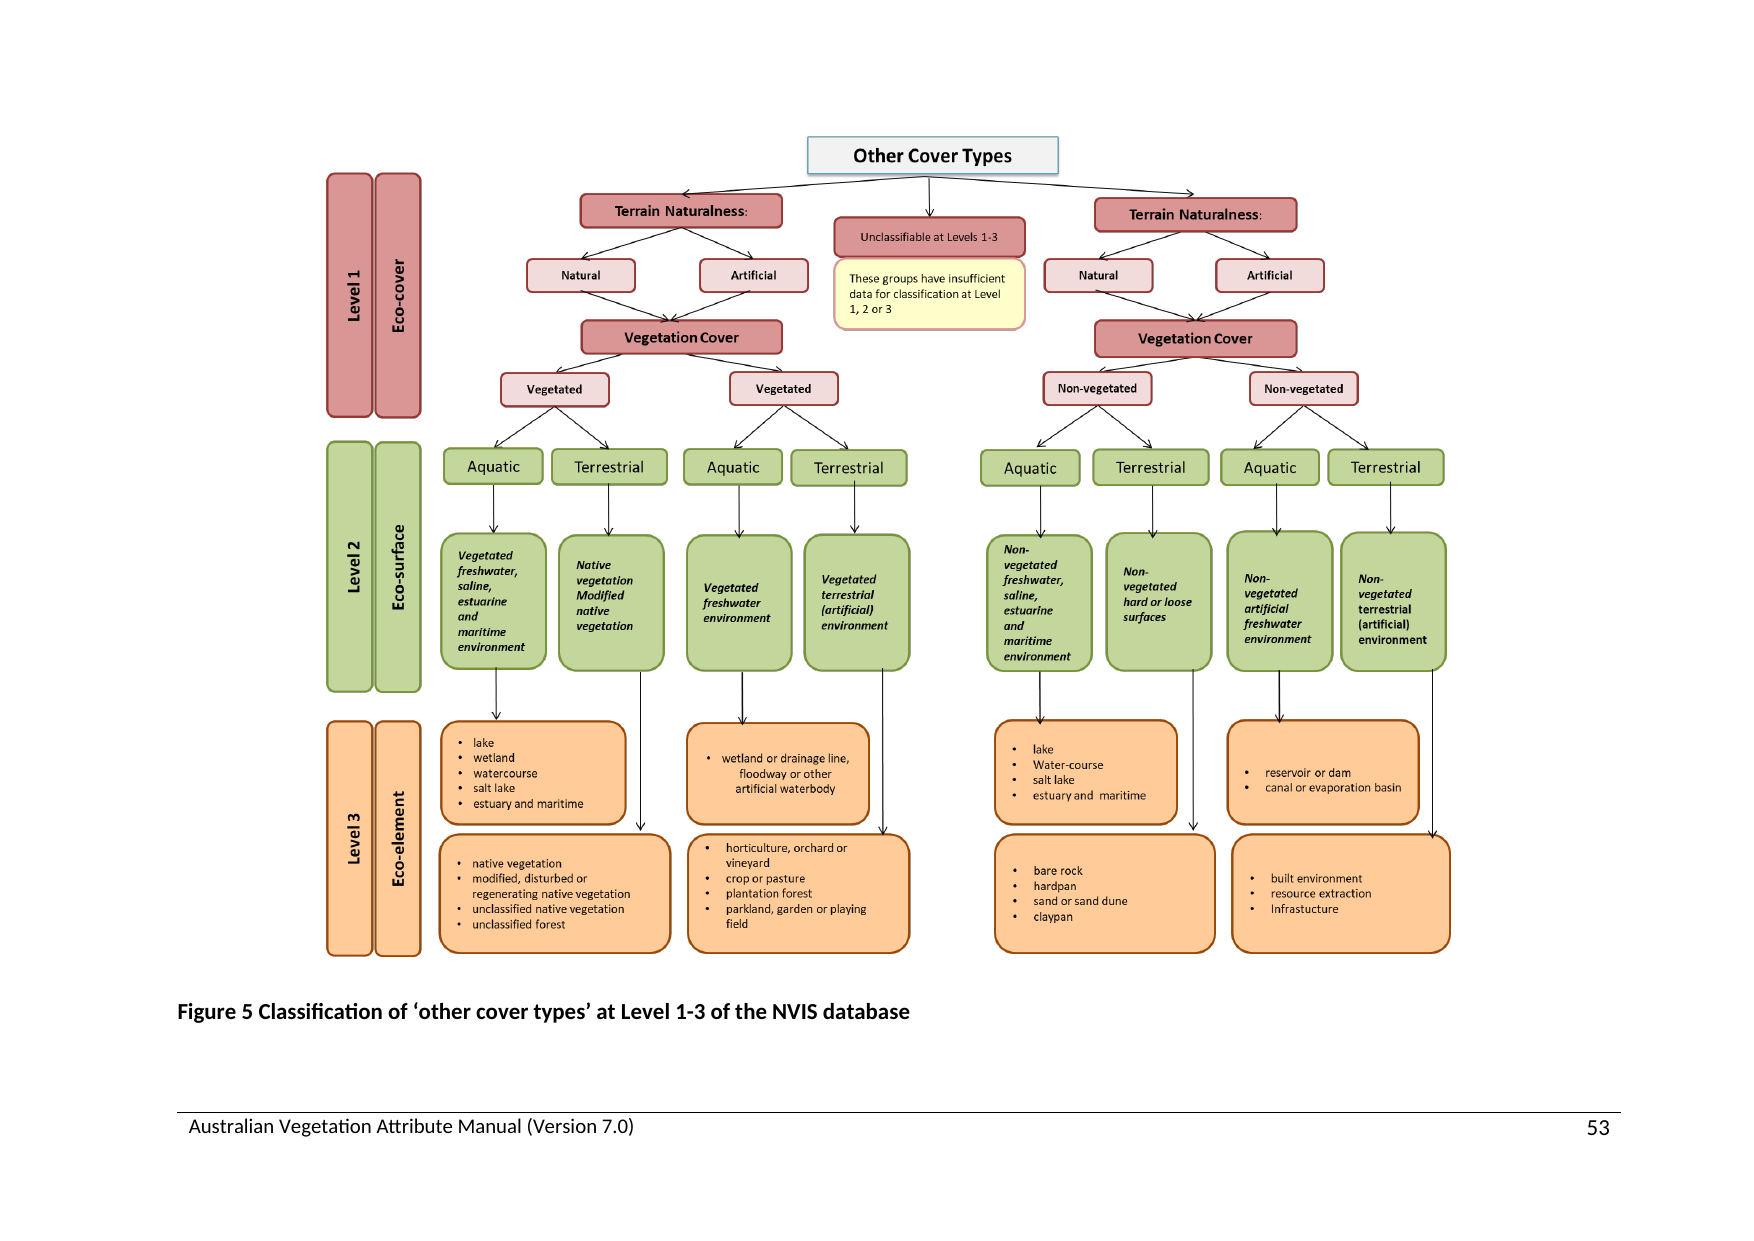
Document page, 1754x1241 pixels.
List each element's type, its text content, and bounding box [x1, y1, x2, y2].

picture [326, 134, 1451, 957]
